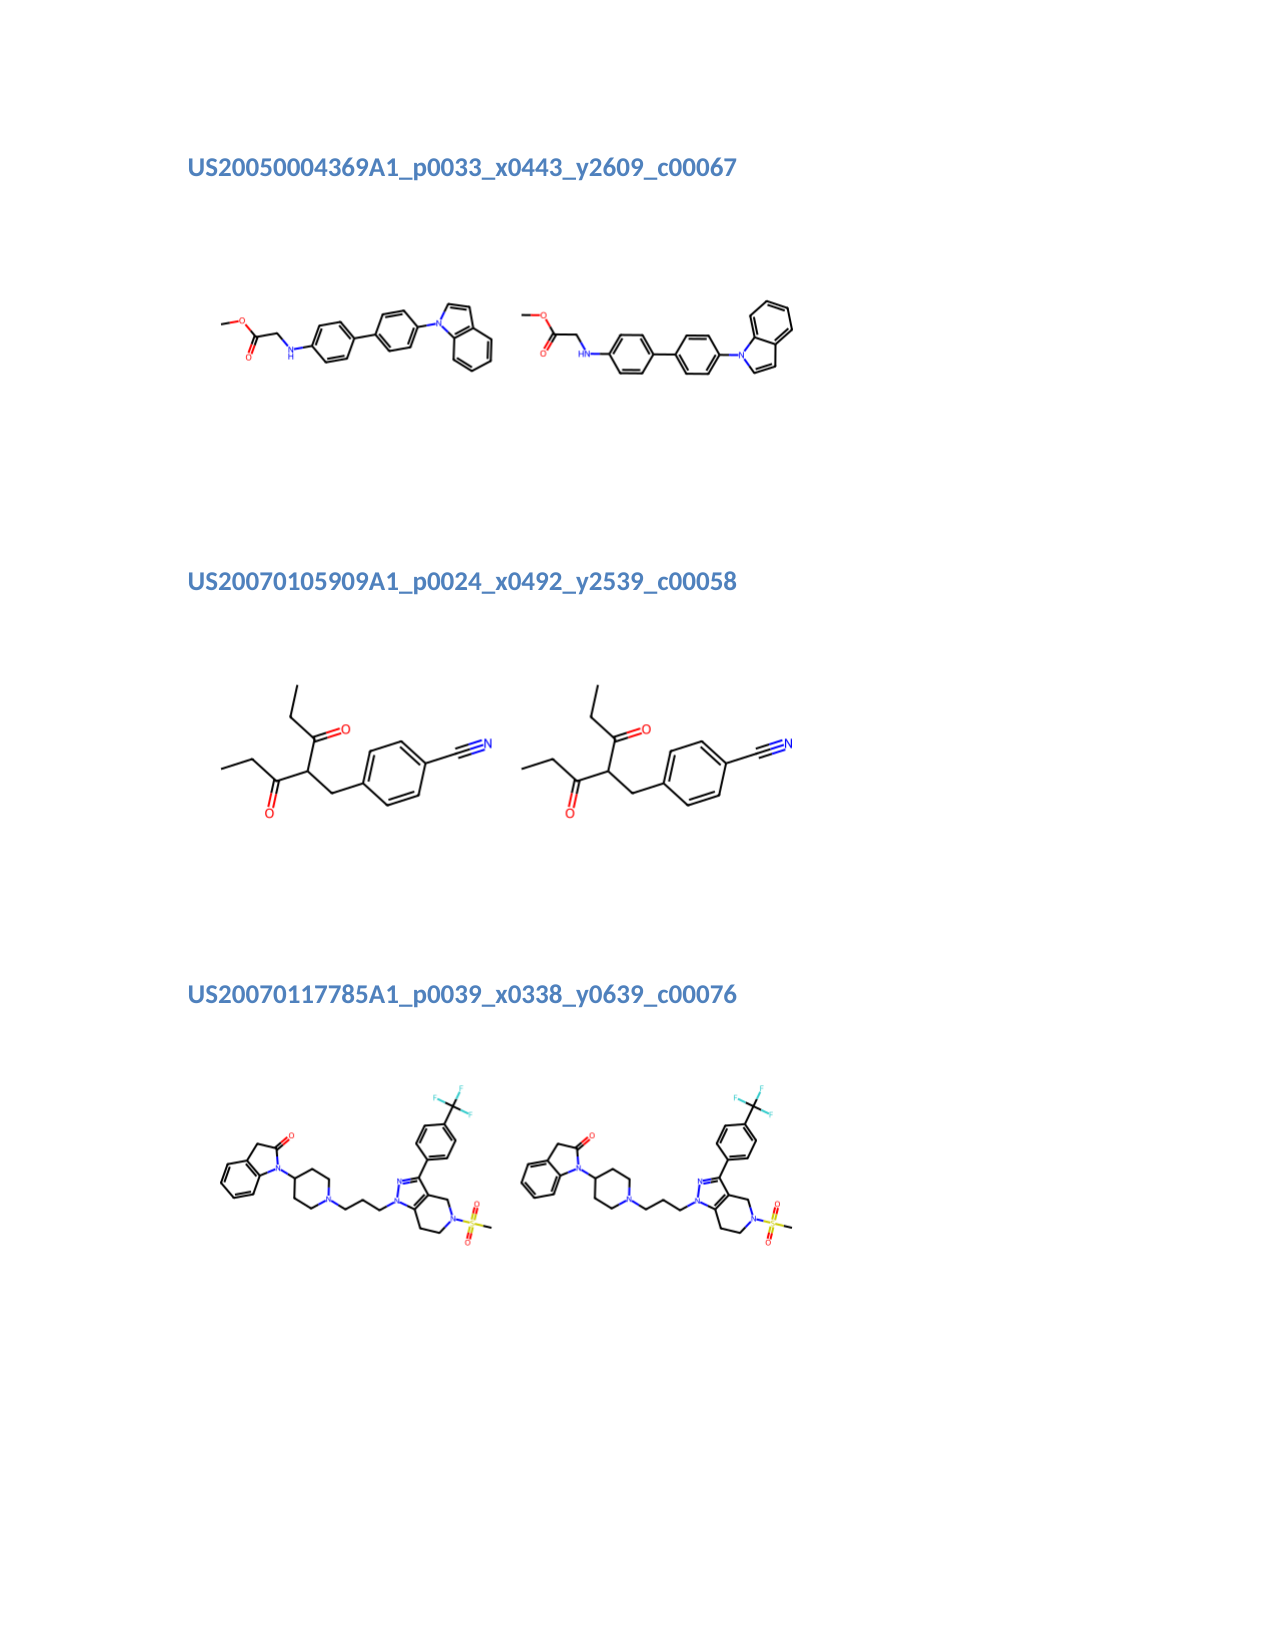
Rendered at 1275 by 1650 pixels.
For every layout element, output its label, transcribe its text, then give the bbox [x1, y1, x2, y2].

picture [206, 1015, 807, 1316]
picture [206, 601, 807, 902]
subtitle US20070105909A1_p0024_x0492_y2539_c00058 [187, 564, 1087, 597]
picture [206, 187, 807, 488]
subtitle US20070117785A1_p0039_x0338_y0639_c00076 [187, 977, 1087, 1010]
subtitle US20050004369A1_p0033_x0443_y2609_c00067 [187, 150, 1087, 183]
